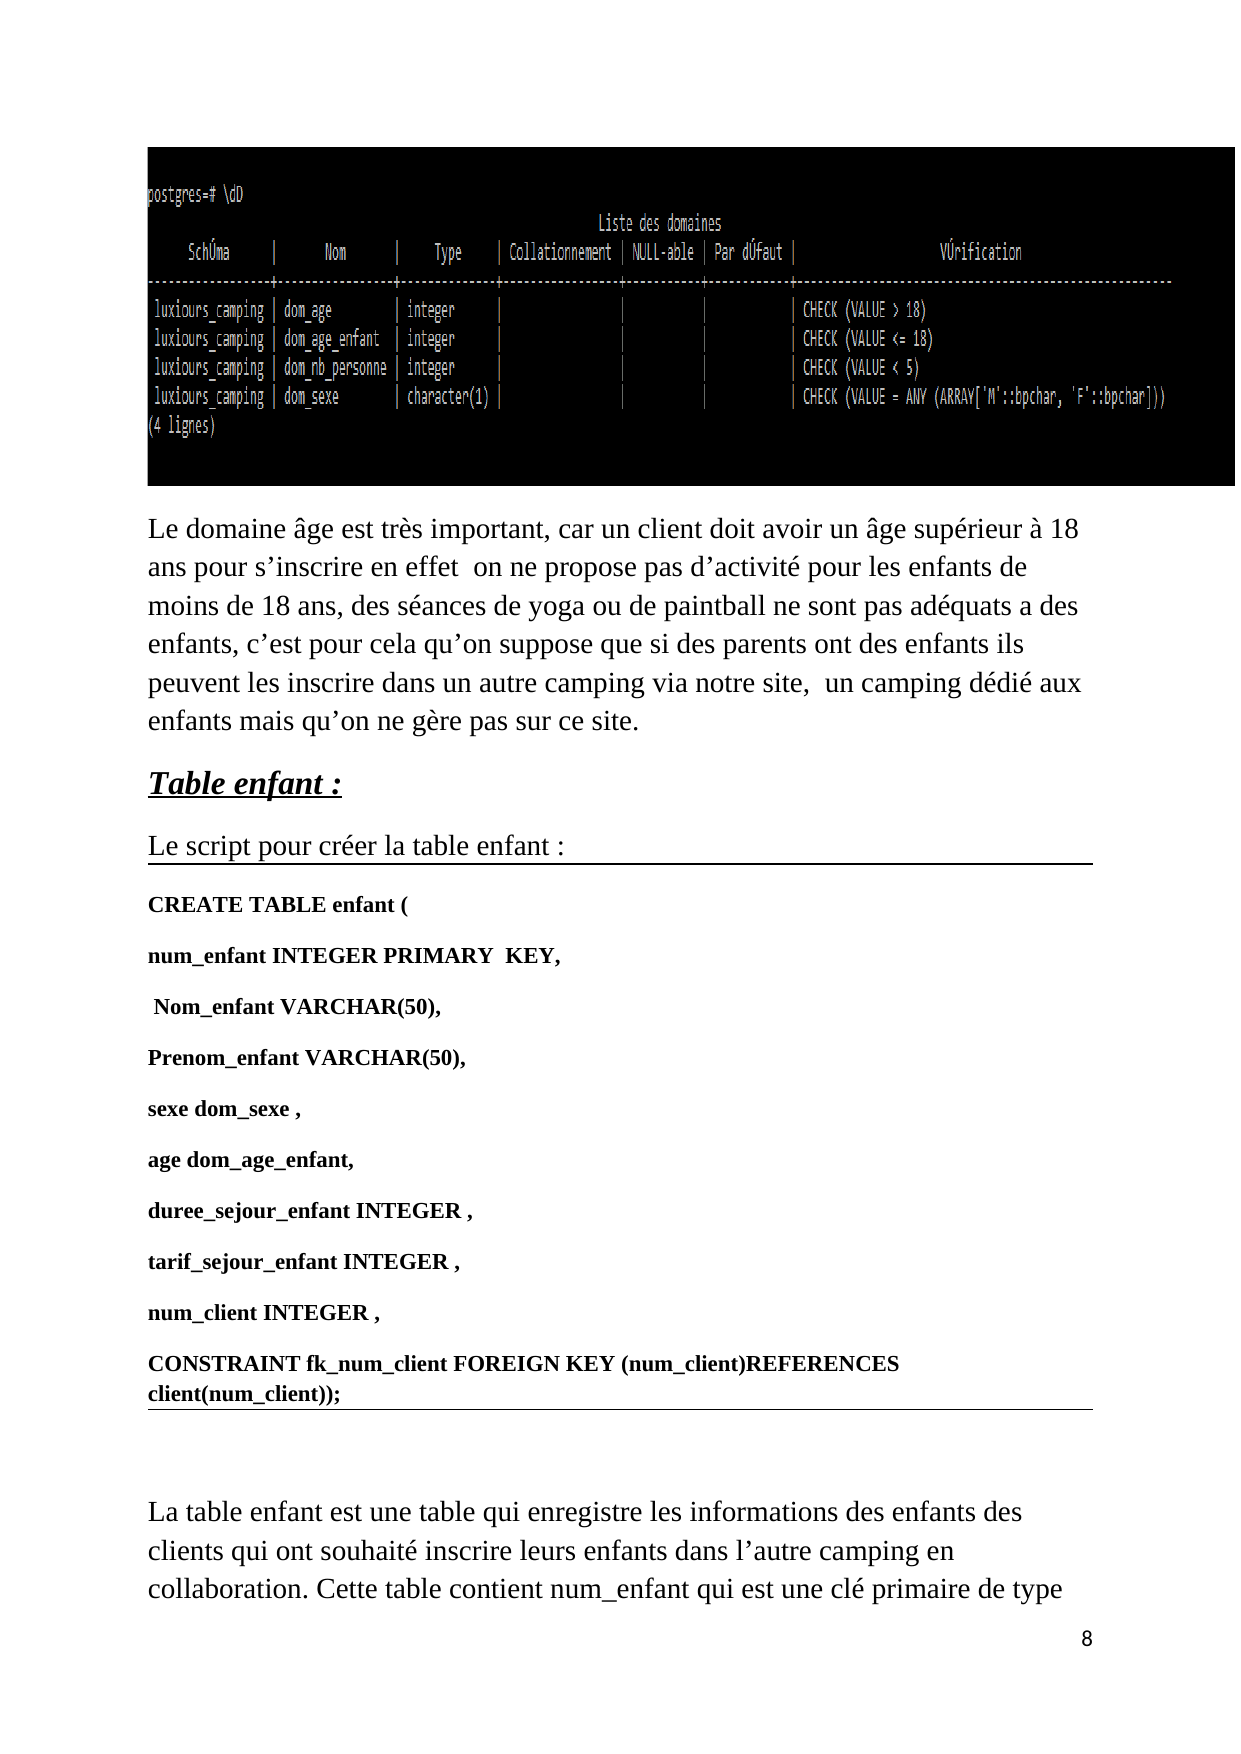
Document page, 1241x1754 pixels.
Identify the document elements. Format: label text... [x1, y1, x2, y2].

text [148, 1494, 1093, 1605]
text tarif_sejour_enfant INTEGER , [148, 1248, 1093, 1274]
text num_enfant INTEGER PRIMARY KEY, [148, 942, 1093, 968]
text num_client INTEGER , [148, 1299, 1093, 1326]
text CREATE TABLE enfant ( [148, 891, 1093, 917]
text Nom_enfant VARCHAR(50), [148, 993, 1093, 1019]
picture [147, 147, 1235, 486]
text Le domaine âge est très important, car un client doit avoir un âge supérieur à 18 ans pour s’inscrire en effet on ne propose pas d’activité pour les enfants de moins de 18 ans, des séances de yoga ou de paintball ne sont pas adéquats a des enfants, c’est pour cela qu’on suppose que si des parents ont des enfants ils peuvent les inscrire dans un autre camping via notre site, un camping dédié aux enfants mais qu’on ne gère pas sur ce site. [148, 511, 1093, 737]
text Le script pour créer la table enfant : [148, 828, 1093, 863]
text CONSTRAINT fk_num_client FOREIGN KEY (num_client)REFERENCES client(num_client)); [148, 1350, 1093, 1409]
text sexe dom_sexe , [148, 1095, 1093, 1121]
text age dom_age_enfant, [148, 1146, 1093, 1172]
text Table enfant : [148, 763, 1093, 801]
text Prenom_enfant VARCHAR(50), [148, 1044, 1093, 1070]
text duree_sejour_enfant INTEGER , [148, 1197, 1093, 1223]
